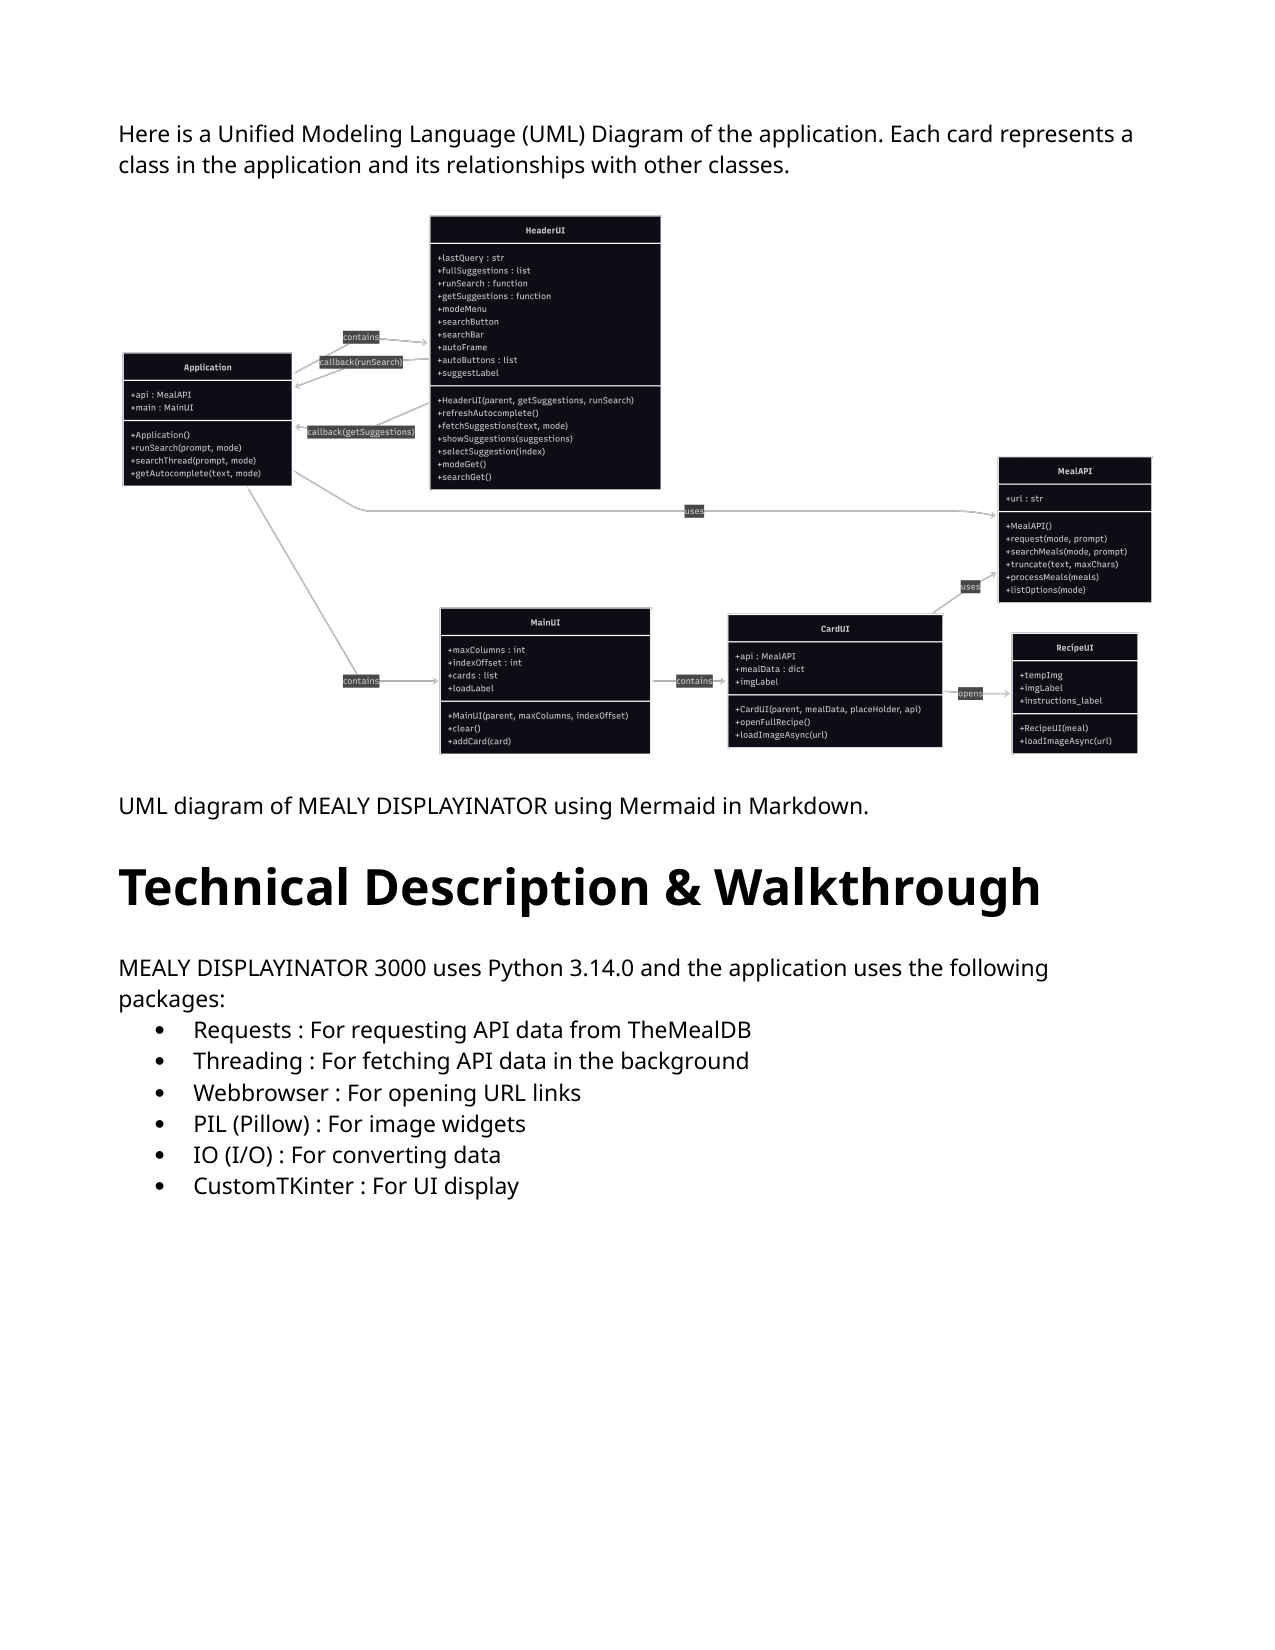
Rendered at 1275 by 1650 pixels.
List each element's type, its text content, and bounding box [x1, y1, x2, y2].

list IO (I/O) : For converting data [156, 1139, 1157, 1170]
picture [118, 212, 1157, 759]
text MEALY DISPLAYINATOR 3000 uses Python 3.14.0 and the application uses the following packages: [118, 951, 1157, 1014]
text Technical Description & Walkthrough [118, 852, 1157, 920]
list PIL (Pillow) : For image widgets [156, 1108, 1157, 1139]
text Here is a Unified Modeling Language (UML) Diagram of the application. Each card represents a class in the application and its relationships with other classes. [118, 118, 1157, 181]
list CustomTKinter : For UI display [156, 1170, 1157, 1201]
list Webbrowser : For opening URL links [156, 1076, 1157, 1108]
list Threading : For fetching API data in the background [156, 1045, 1157, 1076]
list Requests : For requesting API data from TheMealDB [156, 1014, 1157, 1045]
text UML diagram of MEALY DISPLAYINATOR using Mermaid in Markdown. [118, 789, 1157, 821]
